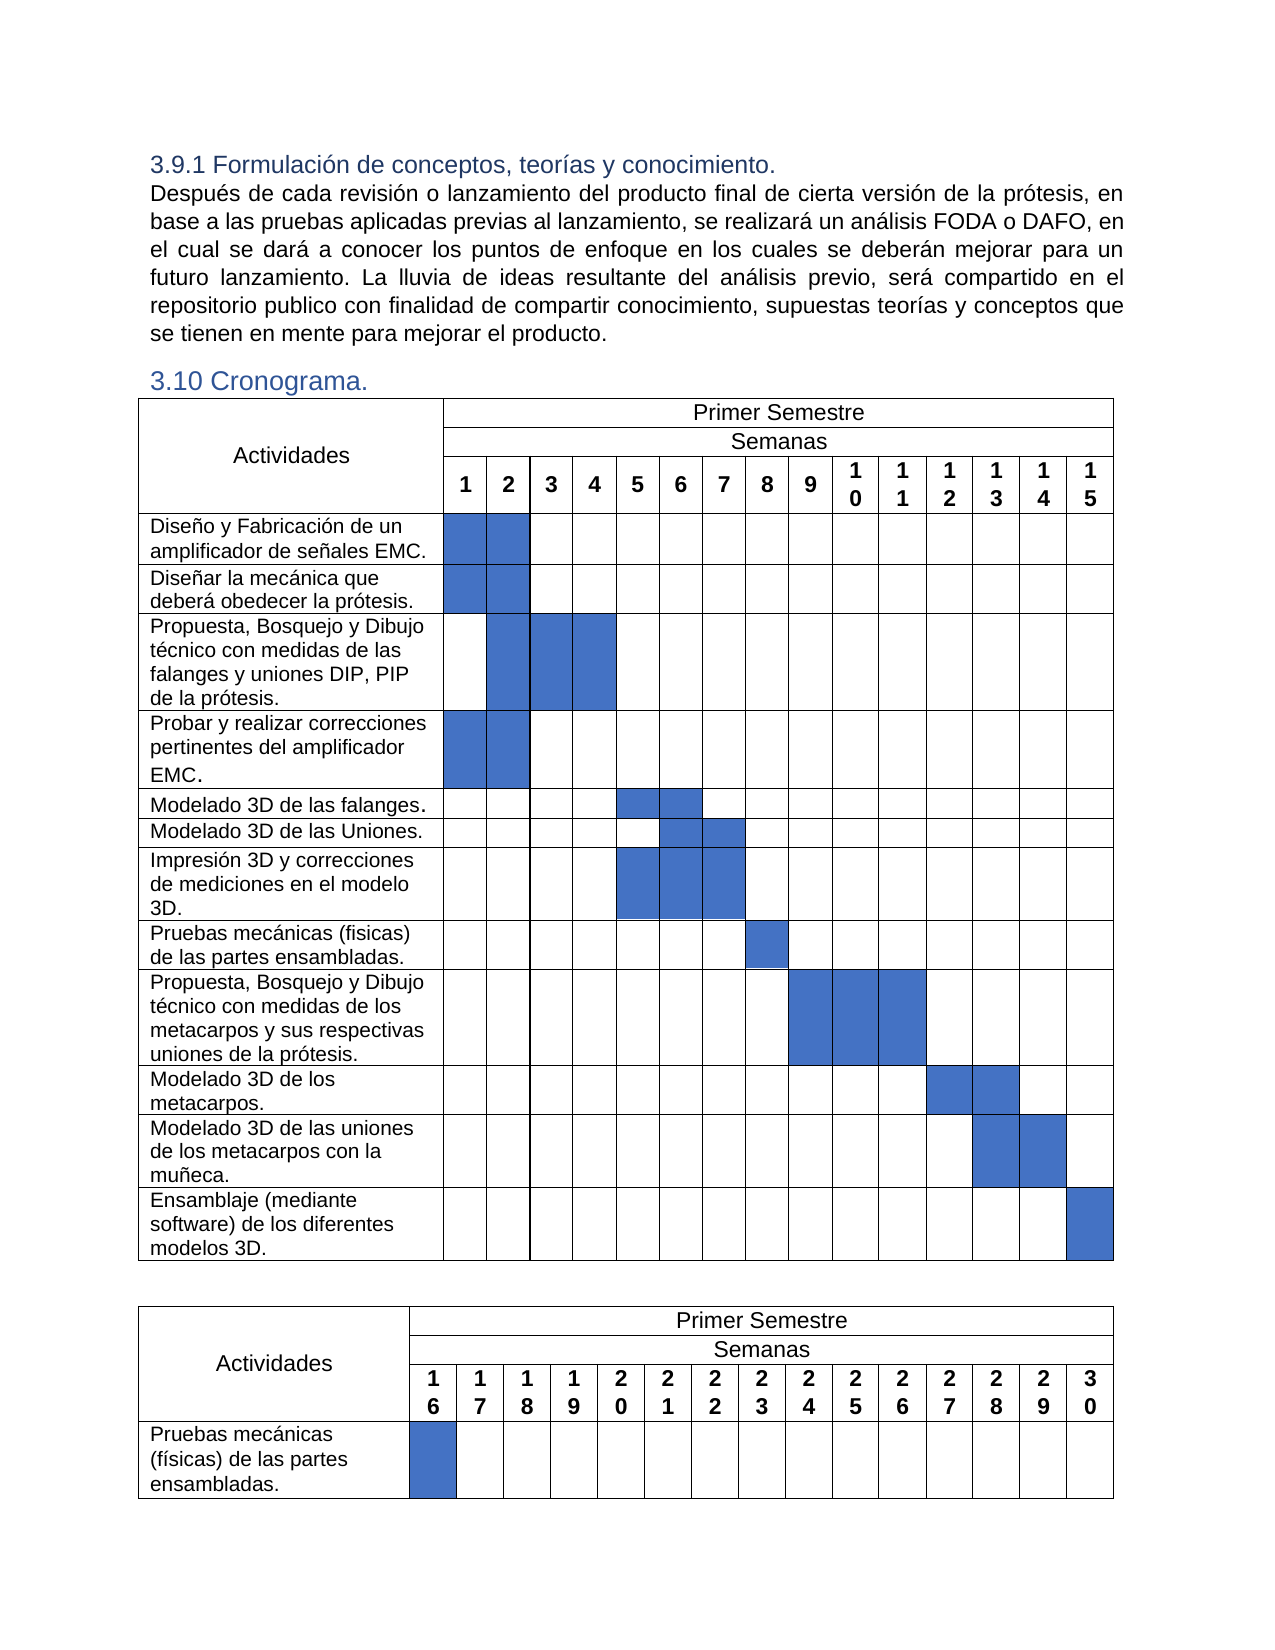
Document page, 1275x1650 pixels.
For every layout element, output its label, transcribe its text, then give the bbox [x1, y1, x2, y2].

table_cell 18 [504, 1365, 550, 1421]
table_cell 22 [692, 1365, 738, 1421]
table_cell [973, 1422, 1019, 1498]
table_cell [444, 1188, 486, 1260]
table_cell [531, 970, 572, 1065]
table_cell [573, 848, 616, 919]
table_cell [746, 1188, 788, 1260]
table_cell [457, 1422, 503, 1498]
table_cell [746, 1066, 788, 1114]
table_cell [879, 848, 926, 919]
table_cell [487, 819, 529, 847]
table_cell [703, 921, 745, 968]
table_cell [1020, 1115, 1066, 1187]
table_cell [487, 614, 529, 710]
table_cell [573, 1115, 616, 1187]
table_cell [973, 970, 1019, 1065]
table_cell 16 [410, 1365, 456, 1421]
table_cell [660, 1066, 702, 1114]
table_cell [444, 1066, 486, 1114]
table_cell [444, 848, 486, 919]
table_cell [973, 514, 1019, 564]
table_cell [573, 970, 616, 1065]
table_cell Semanas [444, 428, 1113, 456]
table_cell [973, 921, 1019, 968]
table_cell [1020, 921, 1066, 968]
table_cell [1020, 614, 1066, 710]
table_cell 21 [645, 1365, 691, 1421]
table_cell [531, 614, 572, 710]
table_cell [927, 514, 972, 564]
table_cell [660, 614, 702, 710]
table_cell [833, 1066, 878, 1114]
table_cell [531, 921, 572, 968]
table_cell [531, 789, 572, 818]
table_cell [617, 1115, 659, 1187]
table_cell [692, 1422, 738, 1498]
table_cell 13 [973, 457, 1019, 512]
table_cell 19 [551, 1365, 597, 1421]
table_cell [660, 819, 702, 847]
table_cell [660, 970, 702, 1065]
table_cell [879, 1188, 926, 1260]
table_cell [746, 514, 788, 564]
table_cell [746, 565, 788, 613]
table_cell [617, 565, 659, 613]
table_cell Pruebas mecánicas (físicas) de las partes ensambladas. [139, 1422, 409, 1498]
table_cell [789, 789, 832, 818]
table_cell [1067, 848, 1113, 919]
table_cell [927, 848, 972, 919]
table_header Primer Semestre [410, 1307, 1113, 1335]
table_cell [617, 1066, 659, 1114]
table_cell [487, 789, 529, 818]
table_cell Impresión 3D y correcciones de mediciones en el modelo 3D. [139, 848, 443, 919]
table_cell [531, 711, 572, 788]
table_cell [703, 514, 745, 564]
table_cell Modelado 3D de las Uniones. [139, 819, 443, 847]
table_cell Probar y realizar correcciones pertinentes del amplificador EMC. [139, 711, 443, 788]
table_cell Propuesta, Bosquejo y Dibujo técnico con medidas de los metacarpos y sus respectivas uniones de la prótesis. [139, 970, 443, 1065]
table_cell [1067, 711, 1113, 788]
table_cell [927, 1188, 972, 1260]
table_cell [1020, 848, 1066, 919]
table_cell [973, 819, 1019, 847]
table_cell [927, 1066, 972, 1114]
table_cell [660, 565, 702, 613]
table_cell [833, 1188, 878, 1260]
table_cell Modelado 3D de las uniones de los metacarpos con la muñeca. [139, 1115, 443, 1187]
table_cell 24 [786, 1365, 832, 1421]
table_cell [1067, 921, 1113, 968]
table_cell [927, 1115, 972, 1187]
table_cell [703, 1066, 745, 1114]
table_cell [531, 848, 572, 919]
table_cell [927, 711, 972, 788]
table_cell [927, 789, 972, 818]
table_cell [833, 514, 878, 564]
table_cell [531, 819, 572, 847]
table_cell [789, 1188, 832, 1260]
table_cell [879, 789, 926, 818]
table_cell 10 [833, 457, 878, 512]
table_cell [1020, 1188, 1066, 1260]
table_cell [879, 514, 926, 564]
table_cell [973, 1115, 1019, 1187]
table_cell [833, 848, 878, 919]
table_cell [927, 1422, 972, 1498]
table_cell [487, 1188, 529, 1260]
table_cell [487, 565, 529, 613]
table_cell [444, 921, 486, 968]
table_cell [551, 1422, 597, 1498]
table_cell [879, 1115, 926, 1187]
table_cell 6 [660, 457, 702, 512]
table_cell [617, 711, 659, 788]
table_cell [703, 1188, 745, 1260]
table_cell [1020, 1422, 1066, 1498]
table_cell [927, 614, 972, 710]
table_cell [973, 711, 1019, 788]
table_cell [645, 1422, 691, 1498]
table_cell [786, 1422, 832, 1498]
table_cell [973, 789, 1019, 818]
table_cell 8 [746, 457, 788, 512]
table_cell 14 [1020, 457, 1066, 512]
table_cell [617, 921, 659, 968]
table_cell [444, 514, 486, 564]
table_cell [927, 819, 972, 847]
table_cell Semanas [410, 1336, 1113, 1364]
table_cell [746, 789, 788, 818]
table_cell [487, 514, 529, 564]
table_cell [833, 1115, 878, 1187]
table_cell [703, 848, 745, 919]
table_cell [973, 848, 1019, 919]
table_cell [973, 565, 1019, 613]
table_cell [879, 921, 926, 968]
table_cell [531, 1188, 572, 1260]
table_cell [444, 1115, 486, 1187]
table_cell 11 [879, 457, 926, 512]
table_cell Pruebas mecánicas (fisicas) de las partes ensambladas. [139, 921, 443, 968]
table_cell [746, 970, 788, 1065]
table_cell [487, 1066, 529, 1114]
table_cell [1067, 819, 1113, 847]
table_cell [746, 711, 788, 788]
table_cell [833, 711, 878, 788]
table_cell 1 [444, 457, 486, 512]
table_cell [879, 1422, 926, 1498]
table_cell [617, 1188, 659, 1260]
table_cell Propuesta, Bosquejo y Dibujo técnico con medidas de las falanges y uniones DIP, PIP de la prótesis. [139, 614, 443, 710]
table_cell 26 [879, 1365, 926, 1421]
table_cell [703, 970, 745, 1065]
table_cell [703, 614, 745, 710]
table_cell [927, 565, 972, 613]
table_cell [789, 1066, 832, 1114]
table_cell [833, 789, 878, 818]
table_cell [789, 514, 832, 564]
table_cell 28 [973, 1365, 1019, 1421]
table_cell [444, 614, 486, 710]
table_cell 27 [927, 1365, 972, 1421]
table_cell 12 [927, 457, 972, 512]
table_cell [833, 970, 878, 1065]
table_cell [660, 789, 702, 818]
table_cell [1067, 514, 1113, 564]
table_cell [531, 514, 572, 564]
table_cell Modelado 3D de los metacarpos. [139, 1066, 443, 1114]
table_cell [487, 711, 529, 788]
table_cell [1020, 1066, 1066, 1114]
table_cell [833, 565, 878, 613]
table_cell [927, 921, 972, 968]
table_cell [617, 819, 659, 847]
table_cell [1020, 970, 1066, 1065]
table_cell [573, 711, 616, 788]
table_cell [973, 1188, 1019, 1260]
table_cell [444, 789, 486, 818]
table_cell [973, 1066, 1019, 1114]
table_cell [789, 1115, 832, 1187]
table_cell [444, 970, 486, 1065]
table_cell [789, 819, 832, 847]
table_cell [703, 819, 745, 847]
table_cell [789, 970, 832, 1065]
table_cell [660, 514, 702, 564]
table_cell [573, 1188, 616, 1260]
table_cell [1067, 970, 1113, 1065]
table_cell Modelado 3D de las falanges. [139, 789, 443, 818]
table_cell [789, 848, 832, 919]
table_cell [487, 1115, 529, 1187]
table_cell [789, 614, 832, 710]
table_cell [789, 711, 832, 788]
table_cell [746, 819, 788, 847]
table_cell 7 [703, 457, 745, 512]
table_cell [617, 970, 659, 1065]
table_cell 30 [1067, 1365, 1113, 1421]
table_cell [879, 819, 926, 847]
table_cell [1067, 789, 1113, 818]
table_cell [879, 711, 926, 788]
table_cell [617, 848, 659, 919]
table_cell [573, 614, 616, 710]
table_cell [746, 921, 788, 968]
table_cell 3 [531, 457, 572, 512]
table_cell 17 [457, 1365, 503, 1421]
table_cell [598, 1422, 644, 1498]
table_cell [1020, 565, 1066, 613]
table_cell [739, 1422, 785, 1498]
table_cell [879, 970, 926, 1065]
table_cell [746, 614, 788, 710]
table_cell [789, 921, 832, 968]
table_cell 4 [573, 457, 616, 512]
table_cell [1067, 1422, 1113, 1498]
subtitle 3.10 Cronograma. [150, 364, 1125, 396]
table_cell 5 [617, 457, 659, 512]
table_cell [531, 565, 572, 613]
table_header Primer Semestre [444, 399, 1113, 427]
table_cell [660, 711, 702, 788]
table_cell [660, 921, 702, 968]
table_cell [703, 1115, 745, 1187]
table_cell Ensamblaje (mediante software) de los diferentes modelos 3D. [139, 1188, 443, 1260]
table_cell [487, 921, 529, 968]
table_cell 23 [739, 1365, 785, 1421]
table_cell [746, 1115, 788, 1187]
table_cell [531, 1066, 572, 1114]
table_cell 20 [598, 1365, 644, 1421]
table_cell [833, 819, 878, 847]
table_cell [617, 614, 659, 710]
table_cell [410, 1422, 456, 1498]
table_cell [444, 711, 486, 788]
table_cell [573, 1066, 616, 1114]
table_cell [703, 565, 745, 613]
table_cell 9 [789, 457, 832, 512]
table_cell [573, 819, 616, 847]
table_cell [1020, 711, 1066, 788]
table_cell [1067, 1188, 1113, 1260]
table_cell [531, 1115, 572, 1187]
table_cell [1067, 1066, 1113, 1114]
table_cell [927, 970, 972, 1065]
table_cell [660, 1188, 702, 1260]
table_cell [487, 848, 529, 919]
table_cell [1067, 614, 1113, 710]
table_cell 25 [833, 1365, 878, 1421]
table_cell [1020, 514, 1066, 564]
table_cell [573, 789, 616, 818]
table_cell [660, 848, 702, 919]
table_cell [833, 921, 878, 968]
table_cell Diseñar la mecánica que deberá obedecer la prótesis. [139, 565, 443, 613]
table_cell [444, 565, 486, 613]
table_cell [833, 1422, 878, 1498]
table_cell [1067, 565, 1113, 613]
table_cell [833, 614, 878, 710]
table_cell 15 [1067, 457, 1113, 512]
table_cell [879, 1066, 926, 1114]
table_cell [879, 614, 926, 710]
table_cell [487, 970, 529, 1065]
table_cell [879, 565, 926, 613]
table_cell [660, 1115, 702, 1187]
table_cell [444, 819, 486, 847]
table_cell [789, 565, 832, 613]
table_cell [573, 921, 616, 968]
table_cell [973, 614, 1019, 710]
table_cell [573, 514, 616, 564]
table_cell 2 [487, 457, 529, 512]
table_header Actividades [139, 399, 443, 512]
table_cell [1067, 1115, 1113, 1187]
table_cell Diseño y Fabricación de un amplificador de señales EMC. [139, 514, 443, 564]
table_cell 29 [1020, 1365, 1066, 1421]
table_cell [746, 848, 788, 919]
table_cell [1020, 789, 1066, 818]
table_cell [573, 565, 616, 613]
table_cell [703, 711, 745, 788]
subtitle 3.9.1 Formulación de conceptos, teorías y conocimiento. [150, 150, 1125, 179]
table_cell [1020, 819, 1066, 847]
text Después de cada revisión o lanzamiento del producto final de cierta versión de la prótesis, en base a las pruebas aplicadas previas al lanzamiento, se realizará un análisis FODA o DAFO, en el cual se dará a conocer los puntos de enfoque en los cuales se deberán mejorar para un futuro lanzamiento. La lluvia de ideas resultante del análisis previo, será compartido en el repositorio publico con finalidad de compartir conocimiento, supuestas teorías y conceptos que se tienen en mente para mejorar el producto. [150, 180, 1125, 346]
table_cell [617, 789, 659, 818]
table_cell [504, 1422, 550, 1498]
table_cell [703, 789, 745, 818]
table_header Actividades [139, 1307, 409, 1421]
table_cell [617, 514, 659, 564]
